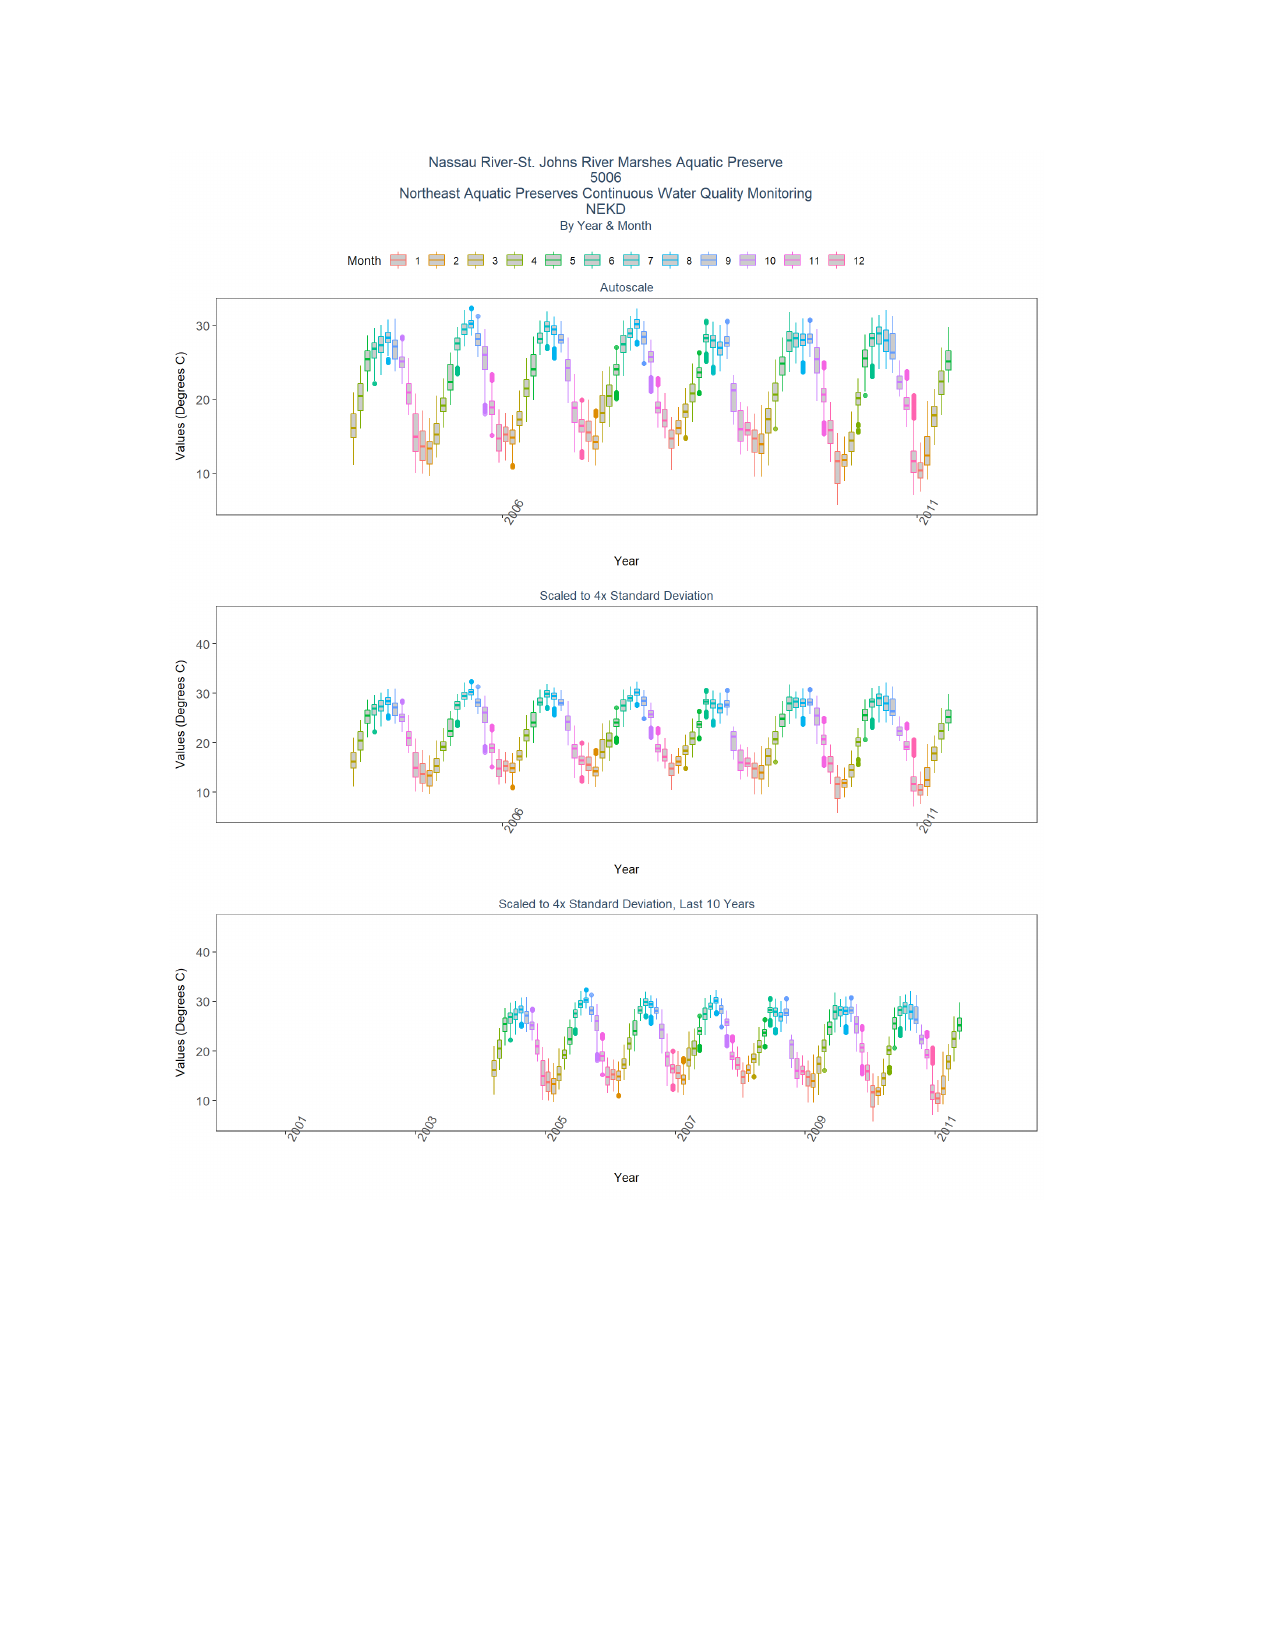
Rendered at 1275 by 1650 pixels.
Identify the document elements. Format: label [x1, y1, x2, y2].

picture [168, 150, 1044, 1200]
